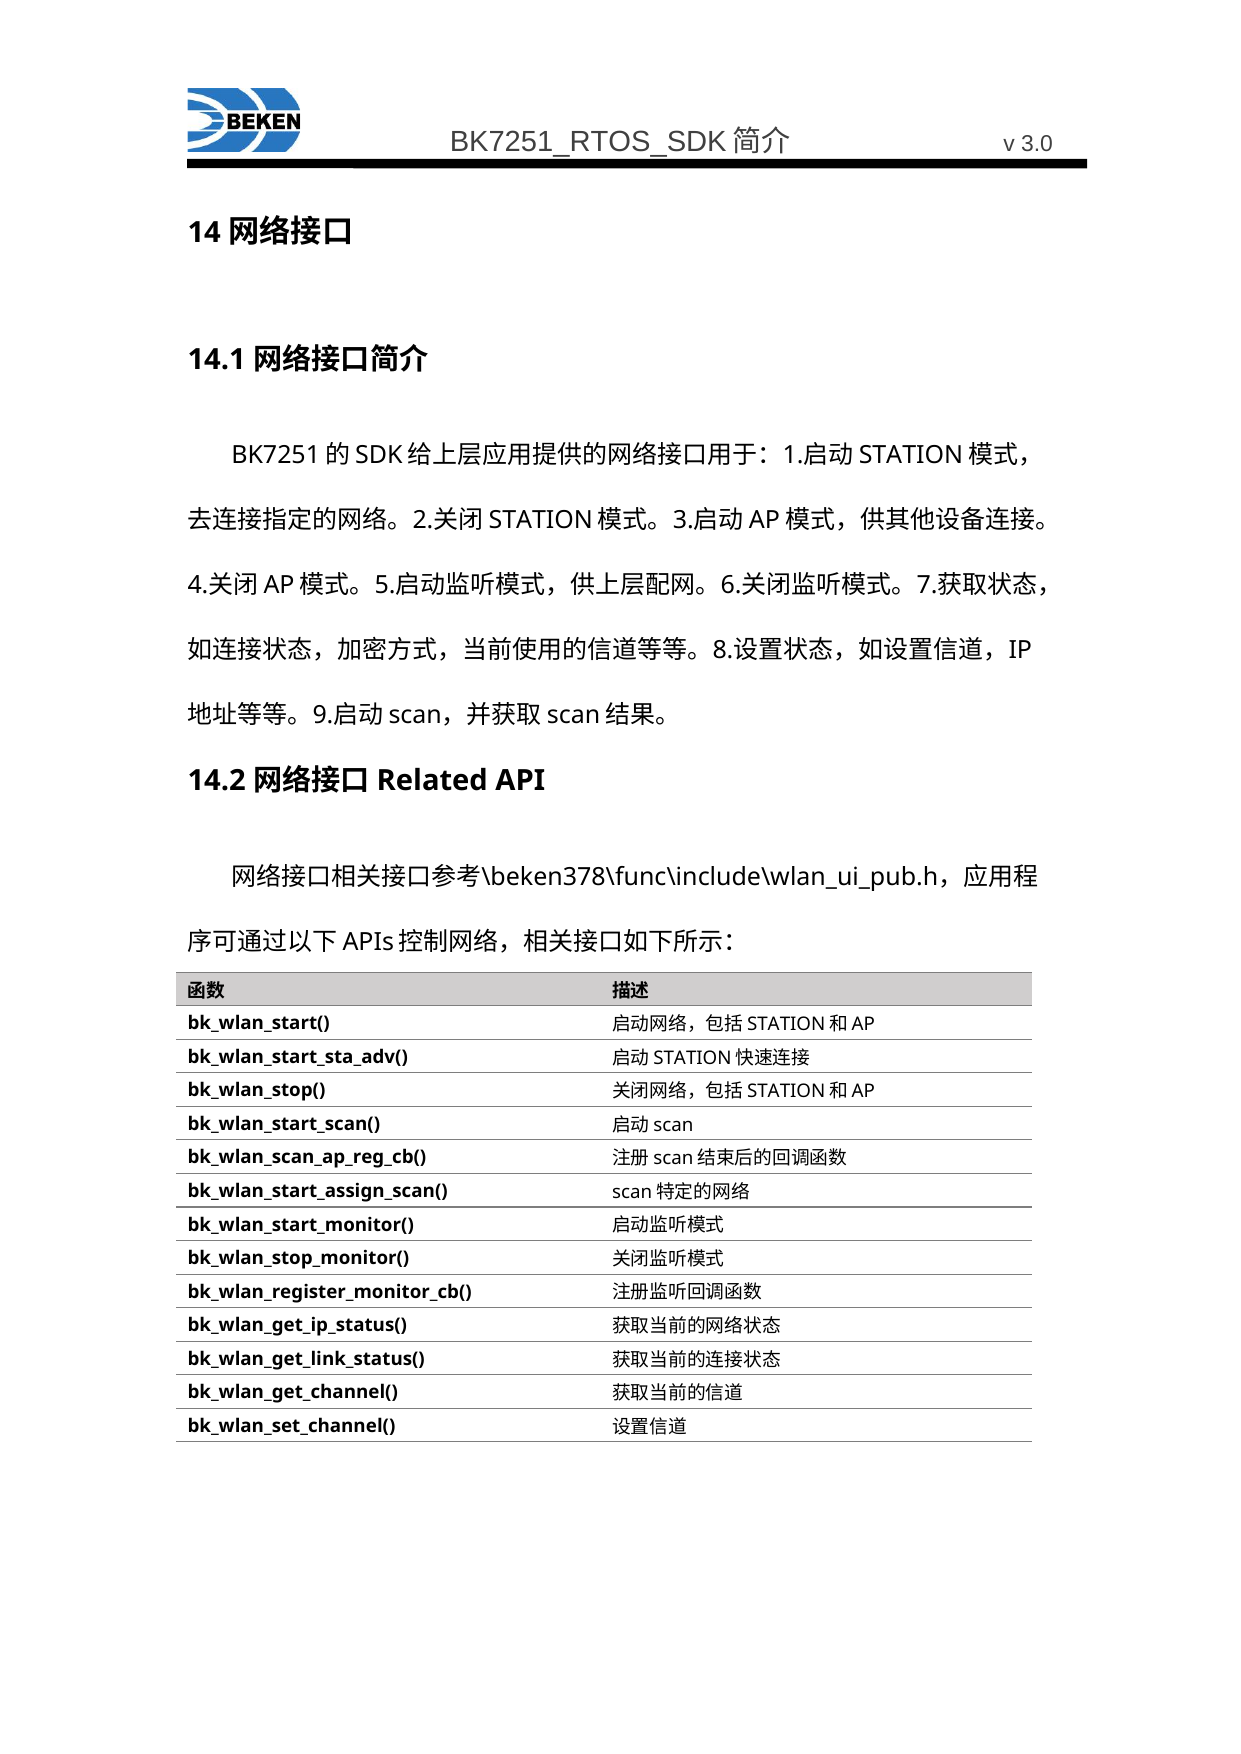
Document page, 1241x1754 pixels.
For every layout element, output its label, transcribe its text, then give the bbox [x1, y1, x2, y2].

table_cell bk_wlan_start_monitor() [176, 1208, 601, 1240]
table_cell 启动STATION快速连接 [601, 1040, 1032, 1072]
table_cell 启动监听模式 [601, 1208, 1032, 1240]
table_cell 获取当前的信道 [601, 1375, 1032, 1408]
text 网络接口相关接口参考\beken378\func\include\wlan_ui_pub.h，应用程序可通过以下APIs控制网络，相关接口如下所示： [187, 842, 1053, 972]
subtitle 14 网络接口 [187, 196, 1053, 261]
table_cell 注册scan结束后的回调函数 [601, 1140, 1032, 1173]
table_cell bk_wlan_start_sta_adv() [176, 1040, 601, 1072]
table_cell 启动网络，包括STATION和AP [601, 1006, 1032, 1039]
table_cell 设置信道 [601, 1409, 1032, 1441]
table_cell scan特定的网络 [601, 1174, 1032, 1206]
table_cell bk_wlan_get_channel() [176, 1375, 601, 1408]
table_cell 获取当前的连接状态 [601, 1342, 1032, 1374]
table_cell 启动scan [601, 1107, 1032, 1139]
table_cell 关闭监听模式 [601, 1241, 1032, 1273]
table_cell bk_wlan_start_scan() [176, 1107, 601, 1139]
table_cell bk_wlan_register_monitor_cb() [176, 1275, 601, 1307]
table_cell bk_wlan_get_ip_status() [176, 1308, 601, 1341]
table_cell bk_wlan_start_assign_scan() [176, 1174, 601, 1206]
table_cell 获取当前的网络状态 [601, 1308, 1032, 1341]
table_cell bk_wlan_stop_monitor() [176, 1241, 601, 1273]
table_cell bk_wlan_set_channel() [176, 1409, 601, 1441]
table_cell bk_wlan_stop() [176, 1073, 601, 1106]
subtitle 14.1 网络接口简介 [187, 325, 1053, 390]
subtitle 14.2 网络接口 Related API [187, 746, 1053, 811]
table_cell 注册监听回调函数 [601, 1275, 1032, 1307]
table_header 描述 [601, 973, 1032, 1005]
table_cell 关闭网络，包括STATION和AP [601, 1073, 1032, 1106]
table_cell bk_wlan_start() [176, 1006, 601, 1039]
table_header 函数 [176, 973, 601, 1005]
table_cell bk_wlan_get_link_status() [176, 1342, 601, 1374]
table_cell bk_wlan_scan_ap_reg_cb() [176, 1140, 601, 1173]
text BK7251的SDK给上层应用提供的网络接口用于：1.启动STATION模式，去连接指定的网络。2.关闭STATION模式。3.启动AP模式，供其他设备连接。4.关闭AP模式。5.启动监听模式，供上层配网。6.关闭监听模式。7.获取状态，如连接状态，加密方式，当前使用的信道等等。8.设置状态，如设置信道，IP地址等等。9.启动scan，并获取scan结果。 [187, 421, 1053, 746]
picture [187, 88, 300, 152]
